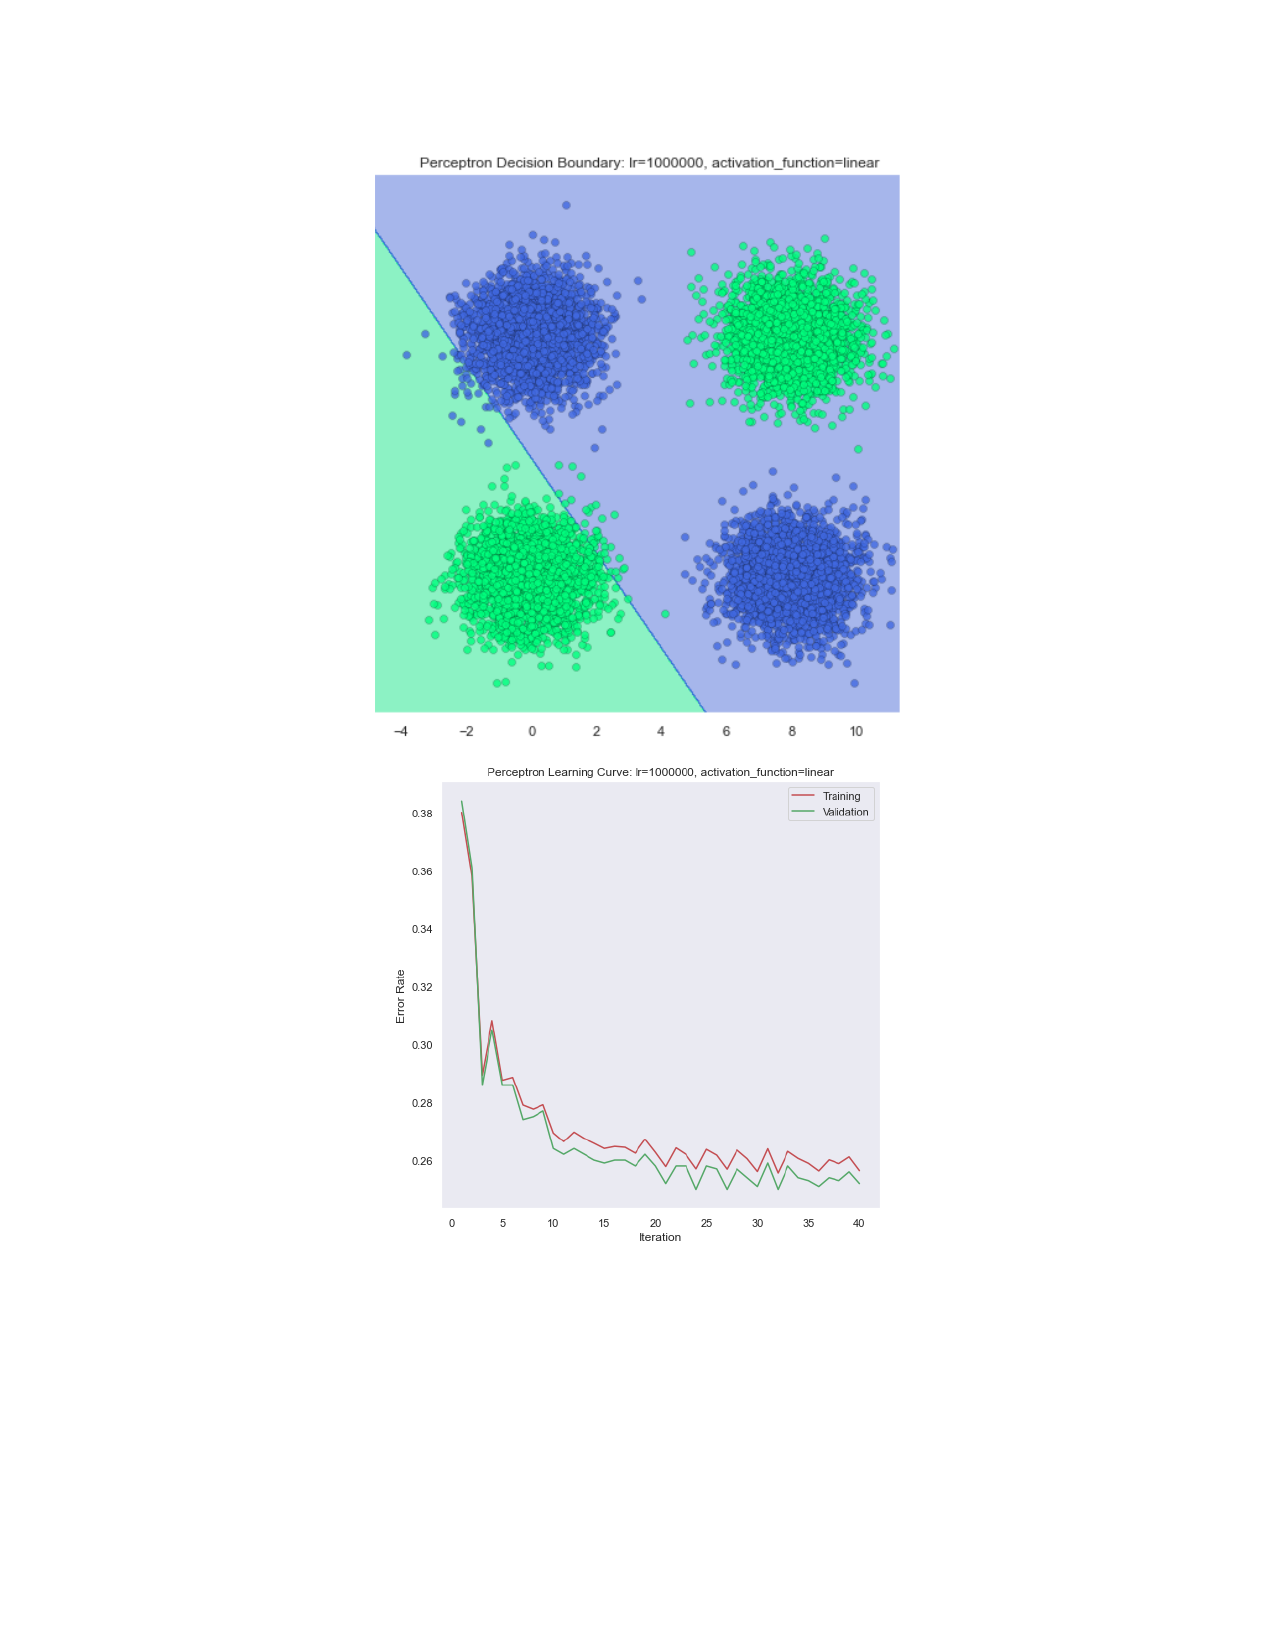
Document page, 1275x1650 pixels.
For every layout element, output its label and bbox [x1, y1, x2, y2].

picture [375, 150, 900, 746]
picture [390, 764, 885, 1245]
